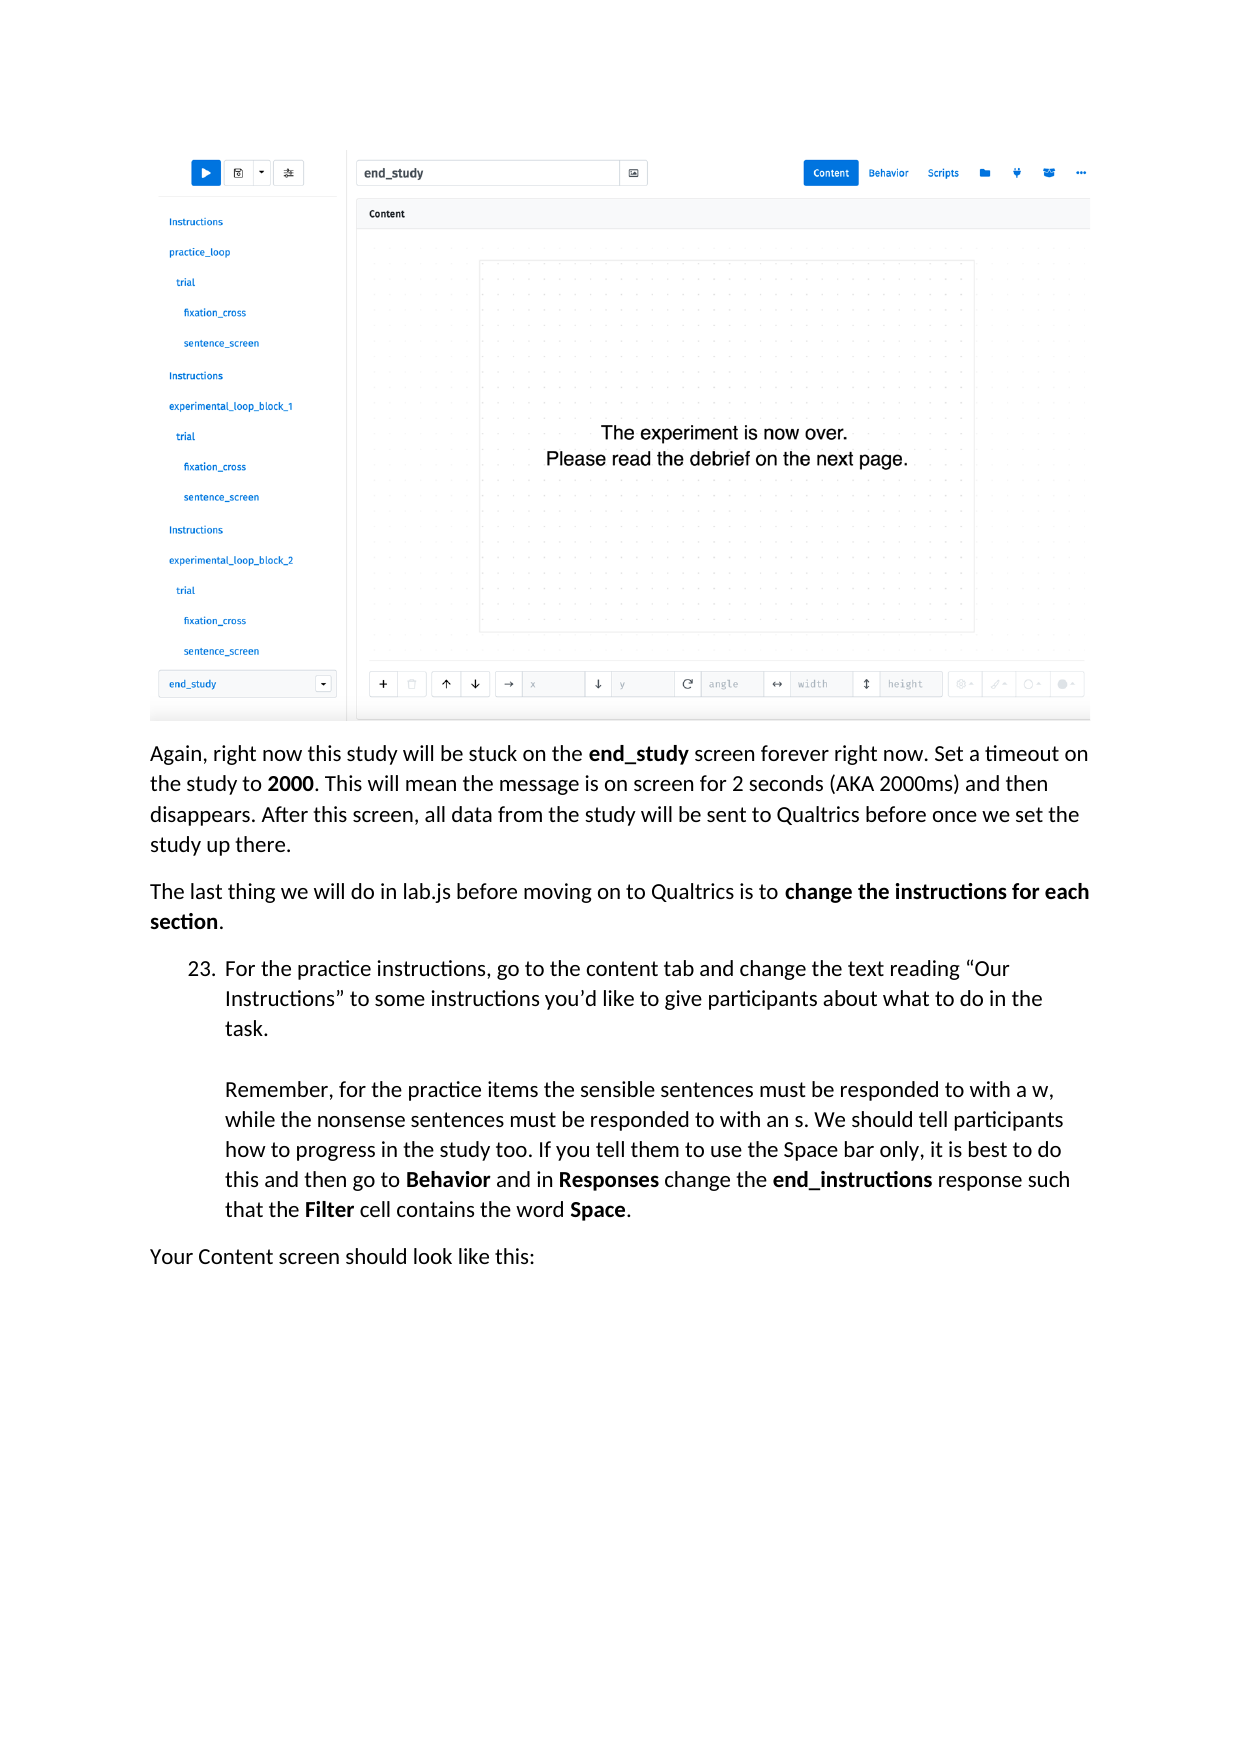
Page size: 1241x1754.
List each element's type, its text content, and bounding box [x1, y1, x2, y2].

list For the practice instructions, go to the content tab and change the text reading “Our Instructions” to some instructions you’d like to give participants about what to do in the task. [187, 954, 1090, 1042]
text Again, right now this study will be stuck on the end_study screen forever right now. Set a timeout on the study to 2000. This will mean the message is on screen for 2 seconds (AKA 2000ms) and then disappears. After this screen, all data from the study will be sent to Qualtrics before once we set the study up there. [150, 739, 1090, 858]
text The last thing we will do in lab.js before moving on to Qualtrics is to change the instructions for each section. [150, 877, 1090, 935]
picture [150, 150, 1091, 721]
list Remember, for the practice items the sensible sentences must be responded to with a w, while the nonsense sentences must be responded to with an s. We should tell participants how to progress in the study too. If you tell them to use the Space bar only, it is best to do this and then go to Behavior and in Responses change the end_instructions response such that the Filter cell contains the word Space. [225, 1075, 1090, 1223]
text Your Content screen should look like this: [150, 1242, 1090, 1270]
